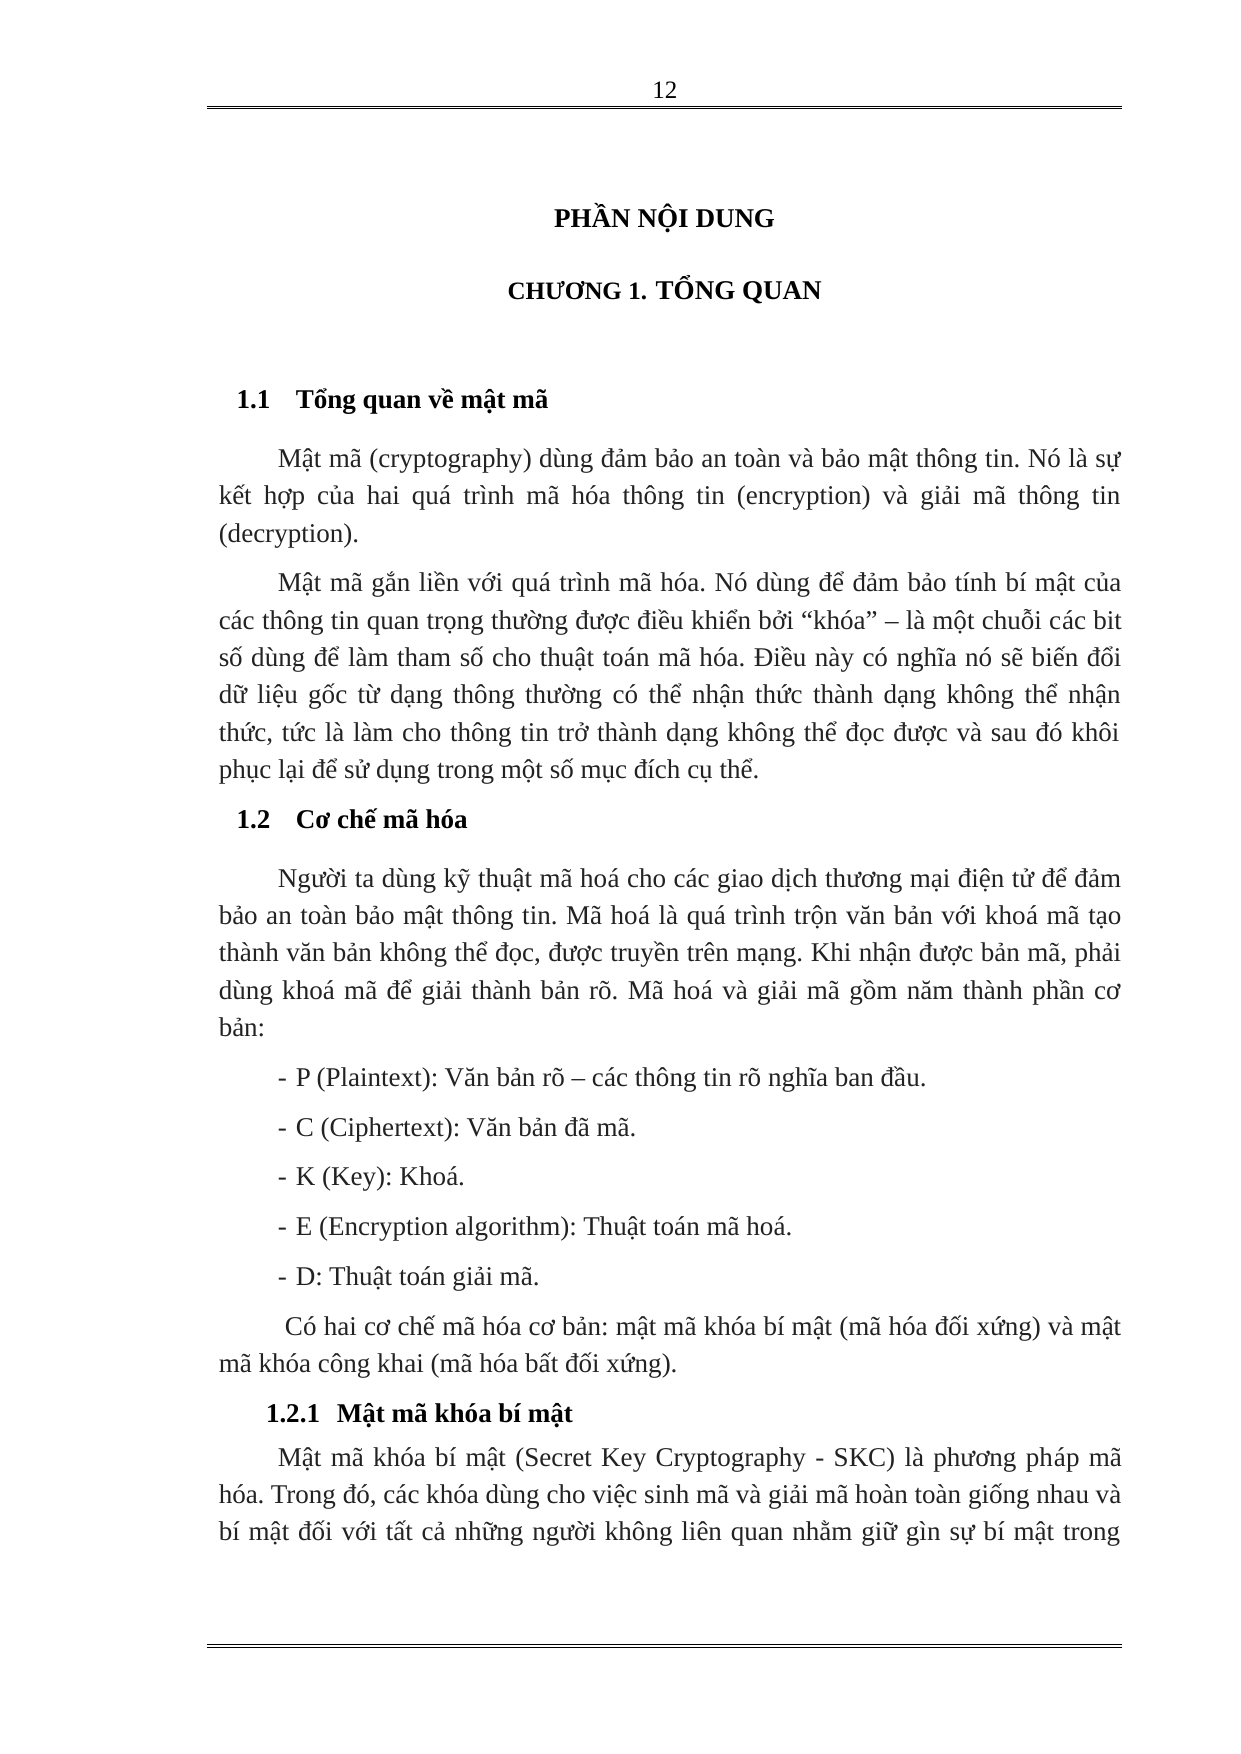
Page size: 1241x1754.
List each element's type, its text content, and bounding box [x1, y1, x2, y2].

text - C (Ciphertext): Văn bản đã mã. [218, 1111, 1122, 1142]
subtitle PHẦN NỘI DUNG [207, 202, 1122, 233]
text - D: Thuật toán giải mã. [218, 1260, 1122, 1291]
text - K (Key): Khoá. [218, 1161, 1122, 1192]
subtitle Cơ chế mã hóa [236, 803, 1122, 834]
text Người ta dùng kỹ thuật mã hoá cho các giao dịch thương mại điện tử để đảm bảo an toàn bảo mật thông tin. Mã hoá là quá trình trộn văn bản với khoá mã tạo thành văn bản không thể đọc, được truyền trên mạng. Khi nhận được bản mã, phải dùng khoá mã để giải thành bản rõ. Mã hoá và giải mã gồm năm thành phần cơ bản: [218, 862, 1122, 1042]
subtitle Tổng quan về mật mã [236, 383, 1122, 414]
text Mật mã (cryptography) dùng đảm bảo an toàn và bảo mật thông tin. Nó là sự kết hợp của hai quá trình mã hóa thông tin (encryption) và giải mã thông tin (decryption). [218, 442, 1122, 548]
subtitle TỔNG QUAN [207, 274, 1122, 305]
text - P (Plaintext): Văn bản rõ – các thông tin rõ nghĩa ban đầu. [218, 1061, 1122, 1092]
text - E (Encryption algorithm): Thuật toán mã hoá. [218, 1210, 1122, 1241]
text Mật mã gắn liền với quá trình mã hóa. Nó dùng để đảm bảo tính bí mật của các thông tin quan trọng thường được điều khiển bởi “khóa” – là một chuỗi các bit số dùng để làm tham số cho thuật toán mã hóa. Điều này có nghĩa nó sẽ biến đổi dữ liệu gốc từ dạng thông thường có thể nhận thức thành dạng không thể nhận thức, tức là làm cho thông tin trở thành dạng không thể đọc được và sau đó khôi phục lại để sử dụng trong một số mục đích cụ thể. [218, 567, 1122, 784]
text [218, 1441, 1122, 1546]
subtitle Mật mã khóa bí mật [266, 1397, 1122, 1428]
text Có hai cơ chế mã hóa cơ bản: mật mã khóa bí mật (mã hóa đối xứng) và mật mã khóa công khai (mã hóa bất đối xứng). [218, 1310, 1122, 1378]
